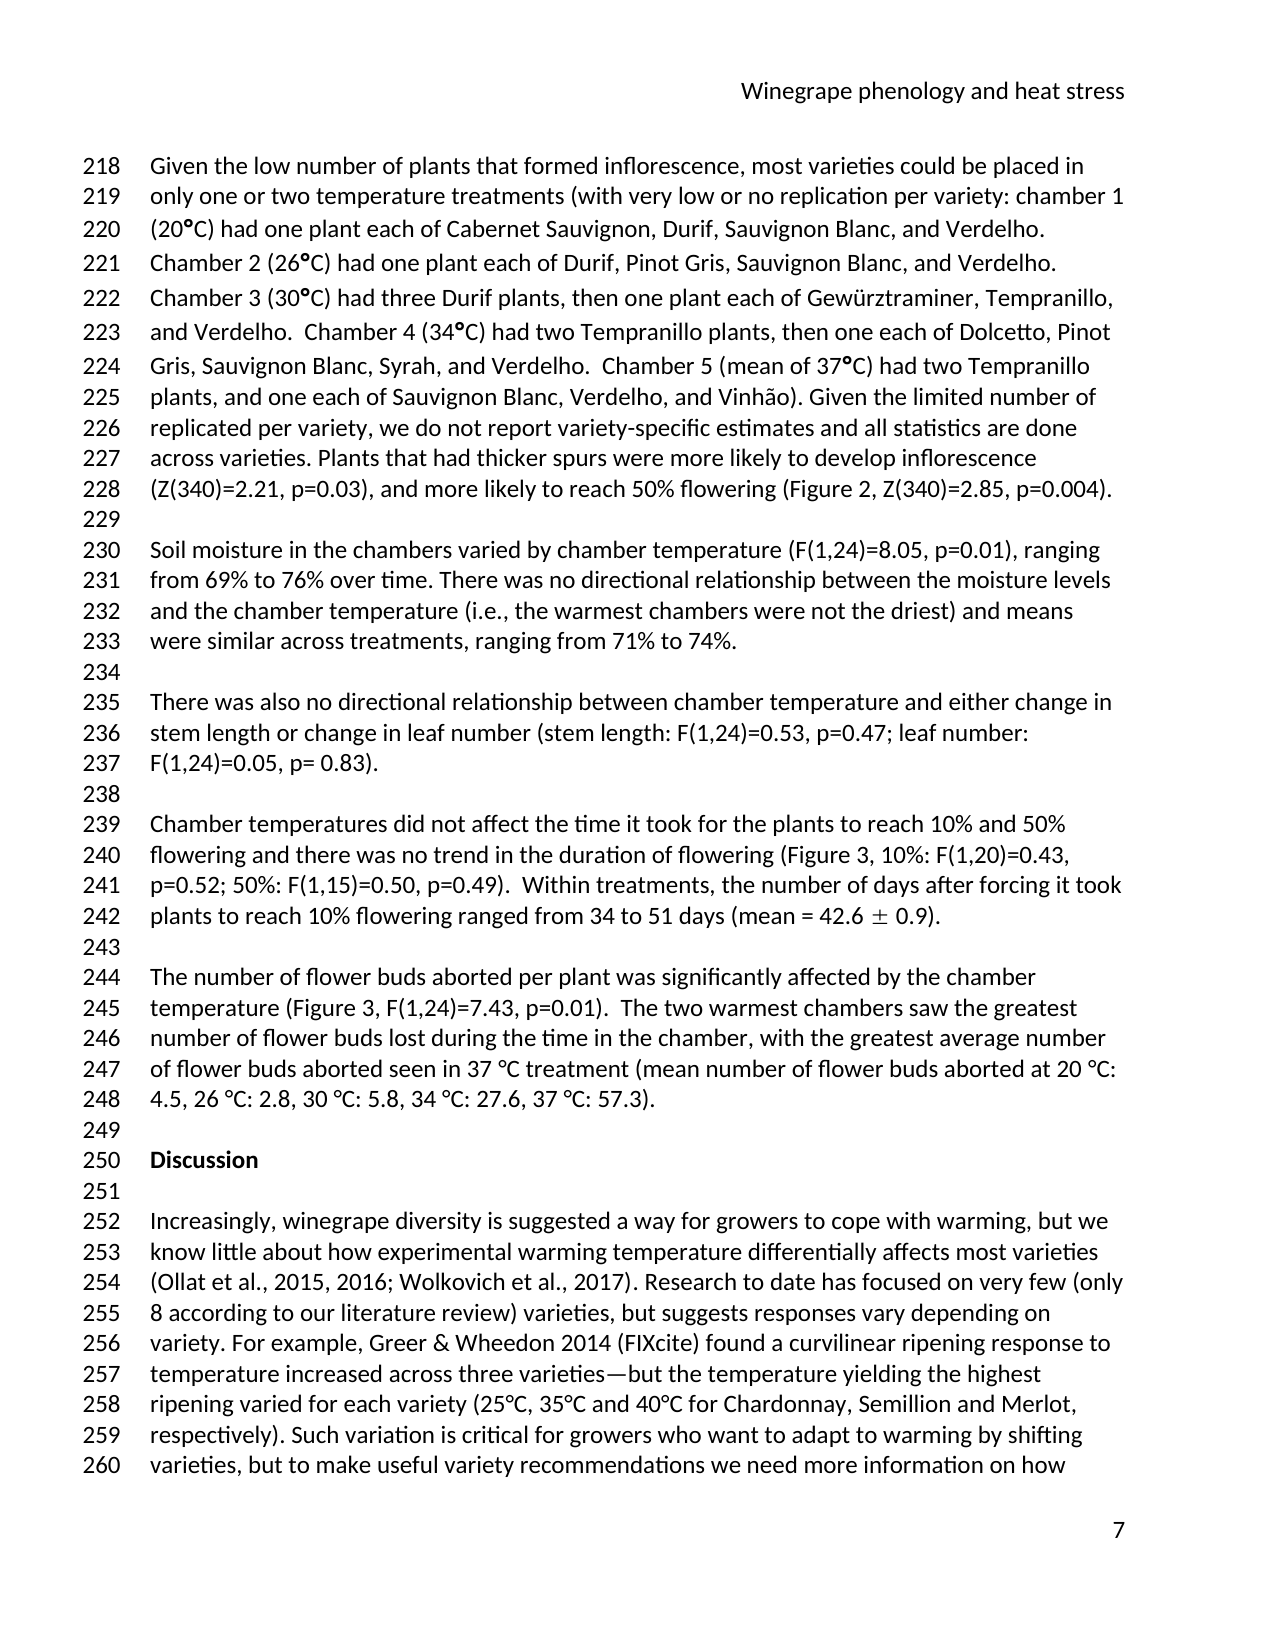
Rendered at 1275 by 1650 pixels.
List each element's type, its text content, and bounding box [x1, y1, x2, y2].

text There was also no directional relationship between chamber temperature and either change in stem length or change in leaf number (stem length: F(1,24)=0.53, p=0.47; leaf number: F(1,24)=0.05, p= 0.83). [150, 687, 1125, 778]
text Soil moisture in the chambers varied by chamber temperature (F(1,24)=8.05, p=0.01), ranging from 69% to 76% over time. There was no directional relationship between the moisture levels and the chamber temperature (i.e., the warmest chambers were not the driest) and means were similar across treatments, ranging from 71% to 74%. [150, 534, 1125, 656]
text Discussion [150, 1144, 1125, 1175]
text Chamber temperatures did not affect the time it took for the plants to reach 10% and 50% flowering and there was no trend in the duration of flowering (Figure 3, 10%: F(1,20)=0.43, p=0.52; 50%: F(1,15)=0.50, p=0.49). Within treatments, the number of days after forcing it took plants to reach 10% flowering ranged from 34 to 51 days (mean = 42.6 0.9). [150, 809, 1125, 931]
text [150, 1205, 1125, 1480]
text Given the low number of plants that formed inflorescence, most varieties could be placed in only one or two temperature treatments (with very low or no replication per variety: chamber 1 (20°C) had one plant each of Cabernet Sauvignon, Durif, Sauvignon Blanc, and Verdelho. Chamber 2 (26°C) had one plant each of Durif, Pinot Gris, Sauvignon Blanc, and Verdelho. Chamber 3 (30°C) had three Durif plants, then one plant each of Gewürztraminer, Tempranillo, and Verdelho. Chamber 4 (34°C) had two Tempranillo plants, then one each of Dolcetto, Pinot Gris, Sauvignon Blanc, Syrah, and Verdelho. Chamber 5 (mean of 37°C) had two Tempranillo plants, and one each of Sauvignon Blanc, Verdelho, and Vinhão). Given the limited number of replicated per variety, we do not report variety-specific estimates and all statistics are done across varieties. Plants that had thicker spurs were more likely to develop inflorescence (Z(340)=2.21, p=0.03), and more likely to reach 50% flowering (Figure 2, Z(340)=2.85, p=0.004). [150, 150, 1125, 503]
text The number of flower buds aborted per plant was significantly affected by the chamber temperature (Figure 3, F(1,24)=7.43, p=0.01). The two warmest chambers saw the greatest number of flower buds lost during the time in the chamber, with the greatest average number of flower buds aborted seen in 37 °C treatment (mean number of flower buds aborted at 20 °C: 4.5, 26 °C: 2.8, 30 °C: 5.8, 34 °C: 27.6, 37 °C: 57.3). [150, 961, 1125, 1114]
